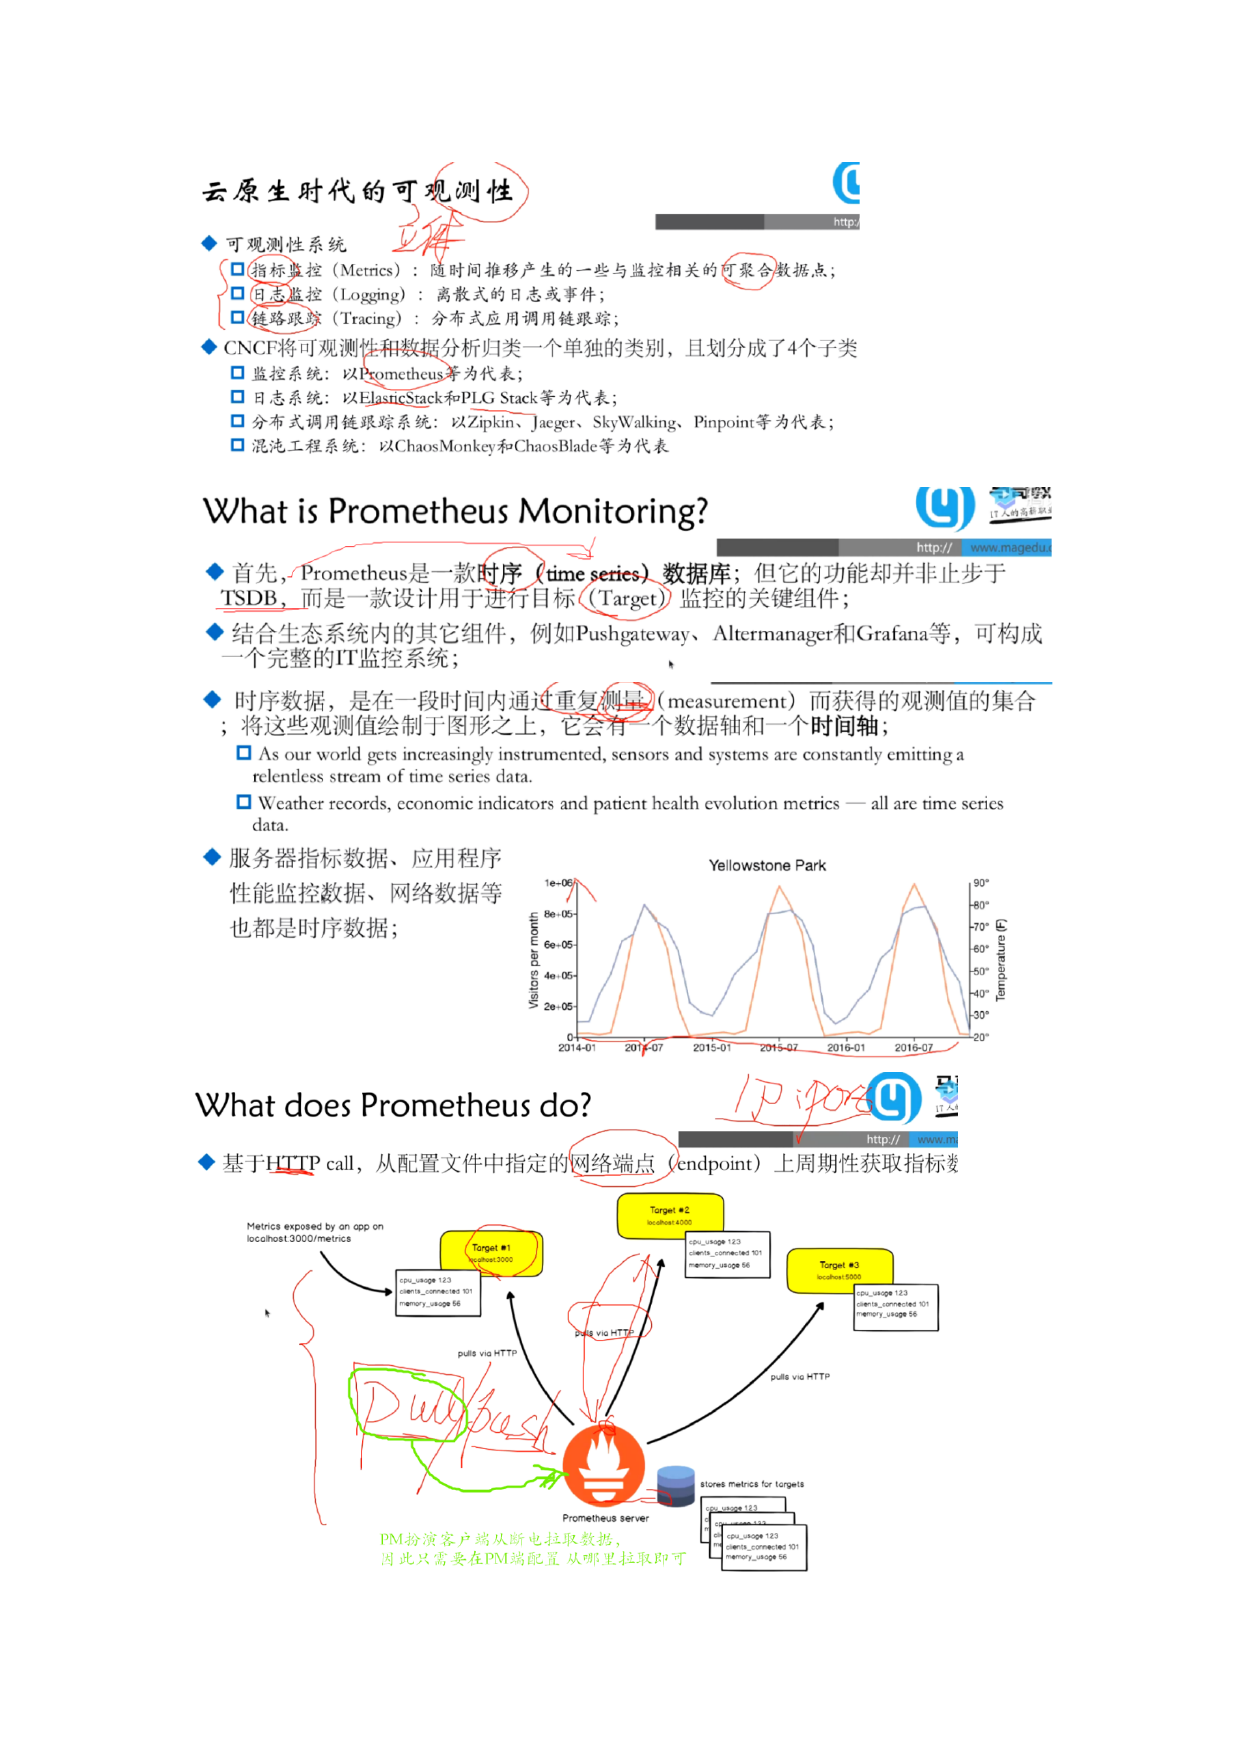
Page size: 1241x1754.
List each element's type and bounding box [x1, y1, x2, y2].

picture [187, 487, 1052, 675]
picture [187, 682, 1053, 1069]
picture [187, 162, 860, 463]
picture [187, 1072, 958, 1587]
picture [842, 162, 860, 200]
